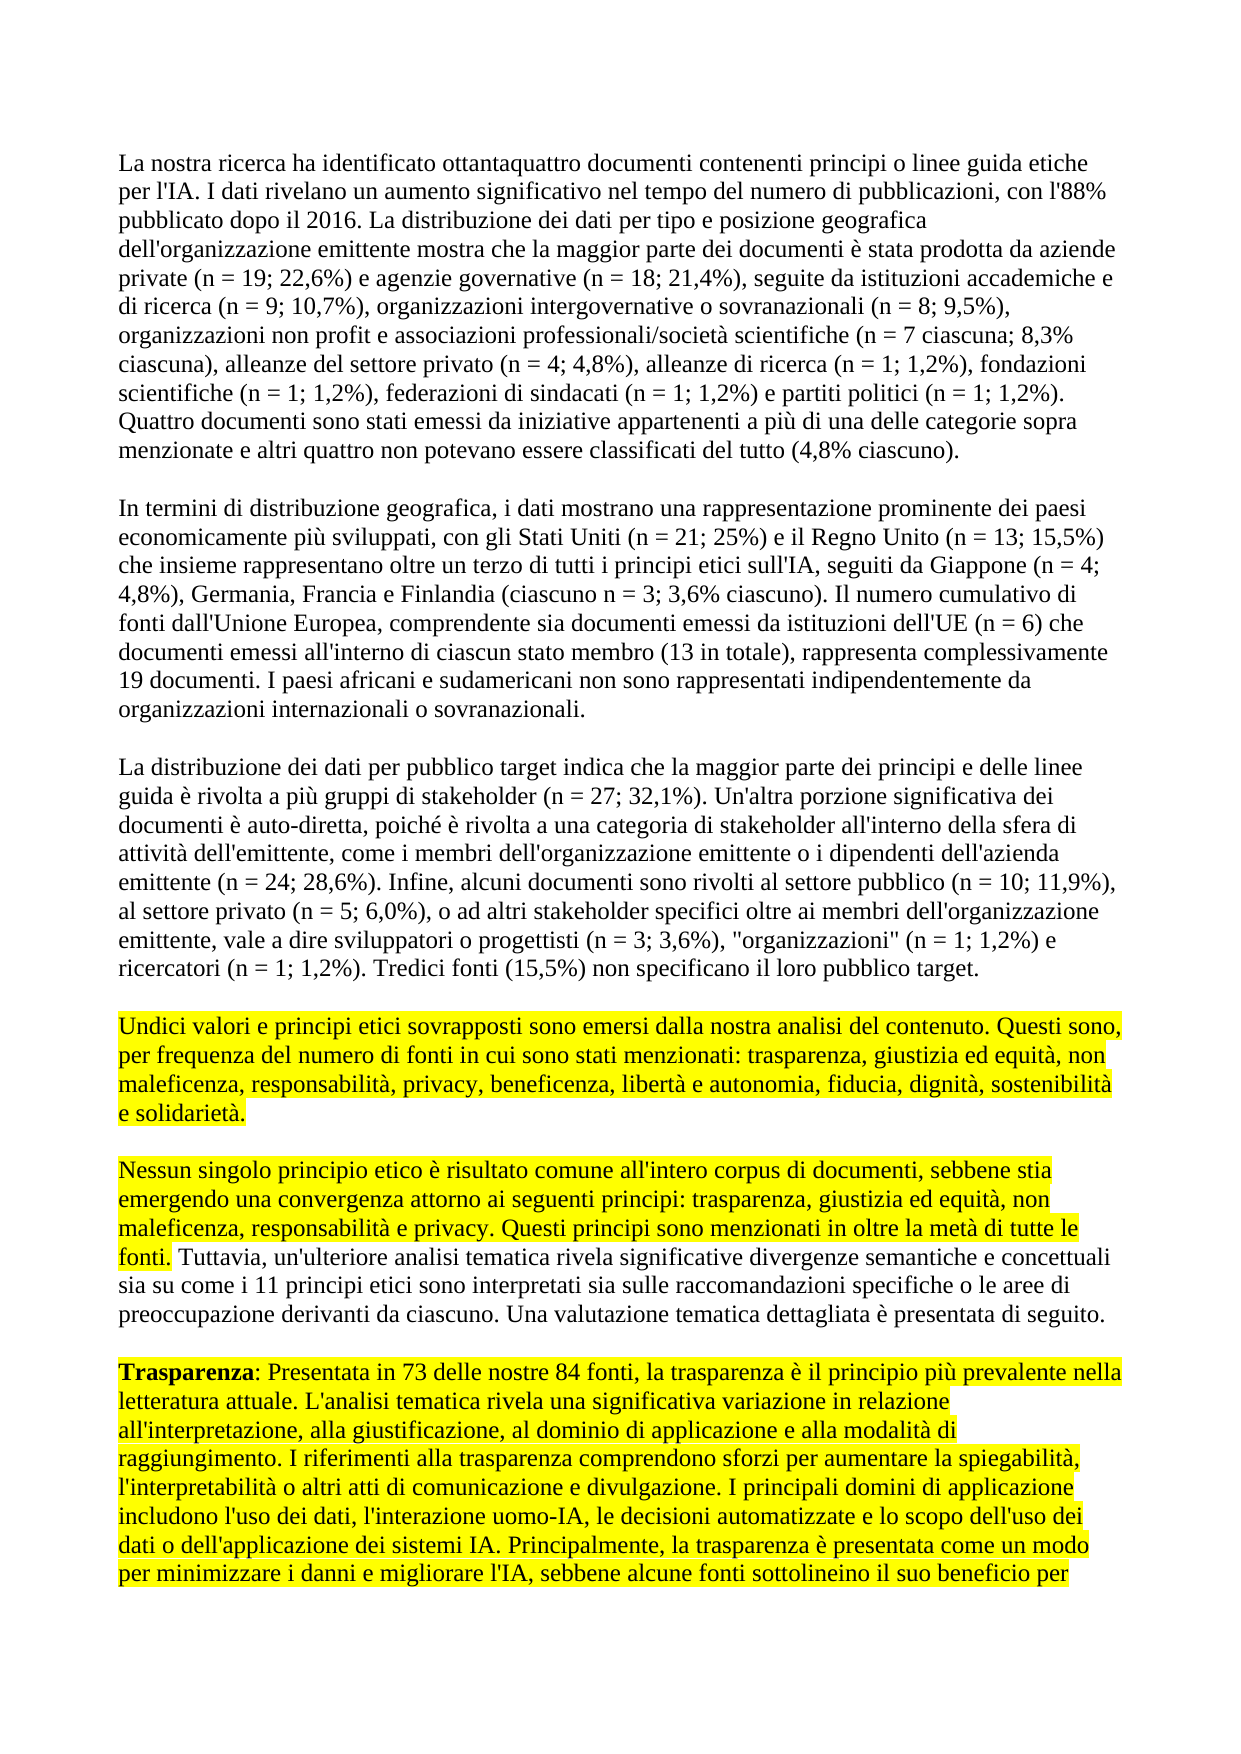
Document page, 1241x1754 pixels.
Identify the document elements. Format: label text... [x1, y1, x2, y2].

text Undici valori e principi etici sovrapposti sono emersi dalla nostra analisi del contenuto. Questi sono, per frequenza del numero di fonti in cui sono stati menzionati: trasparenza, giustizia ed equità, non maleficenza, responsabilità, privacy, beneficenza, libertà e autonomia, fiducia, dignità, sostenibilità e solidarietà. [246, 1040, 1122, 1126]
text Nessun singolo principio etico è risultato comune all'intero corpus di documenti, sebbene stia emergendo una convergenza attorno ai seguenti principi: trasparenza, giustizia ed equità, non maleficenza, responsabilità e privacy. Questi principi sono menzionati in oltre la metà di tutte le fonti. Tuttavia, un'ulteriore analisi tematica rivela significative divergenze semantiche e concettuali sia su come i 11 principi etici sono interpretati sia sulle raccomandazioni specifiche o le aree di preoccupazione derivanti da ciascuno. Una valutazione tematica dettagliata è presentata di seguito. [118, 1156, 1122, 1328]
text In termini di distribuzione geografica, i dati mostrano una rappresentazione prominente dei paesi economicamente più sviluppati, con gli Stati Uniti (n = 21; 25%) e il Regno Unito (n = 13; 15,5%) che insieme rappresentano oltre un terzo di tutti i principi etici sull'IA, seguiti da Giappone (n = 4; 4,8%), Germania, Francia e Finlandia (ciascuno n = 3; 3,6% ciascuno). Il numero cumulativo di fonti dall'Unione Europea, comprendente sia documenti emessi da istituzioni dell'UE (n = 6) che documenti emessi all'interno di ciascun stato membro (13 in totale), rappresenta complessivamente 19 documenti. I paesi africani e sudamericani non sono rappresentati indipendentemente da organizzazioni internazionali o sovranazionali. [118, 493, 1122, 723]
text La nostra ricerca ha identificato ottantaquattro documenti contenenti principi o linee guida etiche per l'IA. I dati rivelano un aumento significativo nel tempo del numero di pubblicazioni, con l'88% pubblicato dopo il 2016. La distribuzione dei dati per tipo e posizione geografica dell'organizzazione emittente mostra che la maggior parte dei documenti è stata prodotta da aziende private (n = 19; 22,6%) e agenzie governative (n = 18; 21,4%), seguite da istituzioni accademiche e di ricerca (n = 9; 10,7%), organizzazioni intergovernative o sovranazionali (n = 8; 9,5%), organizzazioni non profit e associazioni professionali/società scientifiche (n = 7 ciascuna; 8,3% ciascuna), alleanze del settore privato (n = 4; 4,8%), alleanze di ricerca (n = 1; 1,2%), fondazioni scientifiche (n = 1; 1,2%), federazioni di sindacati (n = 1; 1,2%) e partiti politici (n = 1; 1,2%). Quattro documenti sono stati emessi da iniziative appartenenti a più di una delle categorie sopra menzionate e altri quattro non potevano essere classificati del tutto (4,8% ciascuno). [118, 148, 1122, 464]
text La distribuzione dei dati per pubblico target indica che la maggior parte dei principi e delle linee guida è rivolta a più gruppi di stakeholder (n = 27; 32,1%). Un'altra porzione significativa dei documenti è auto-diretta, poiché è rivolta a una categoria di stakeholder all'interno della sfera di attività dell'emittente, come i membri dell'organizzazione emittente o i dipendenti dell'azienda emittente (n = 24; 28,6%). Infine, alcuni documenti sono rivolti al settore pubblico (n = 10; 11,9%), al settore privato (n = 5; 6,0%), o ad altri stakeholder specifici oltre ai membri dell'organizzazione emittente, vale a dire sviluppatori o progettisti (n = 3; 3,6%), "organizzazioni" (n = 1; 1,2%) e ricercatori (n = 1; 1,2%). Tredici fonti (15,5%) non specificano il loro pubblico target. [118, 752, 1122, 982]
